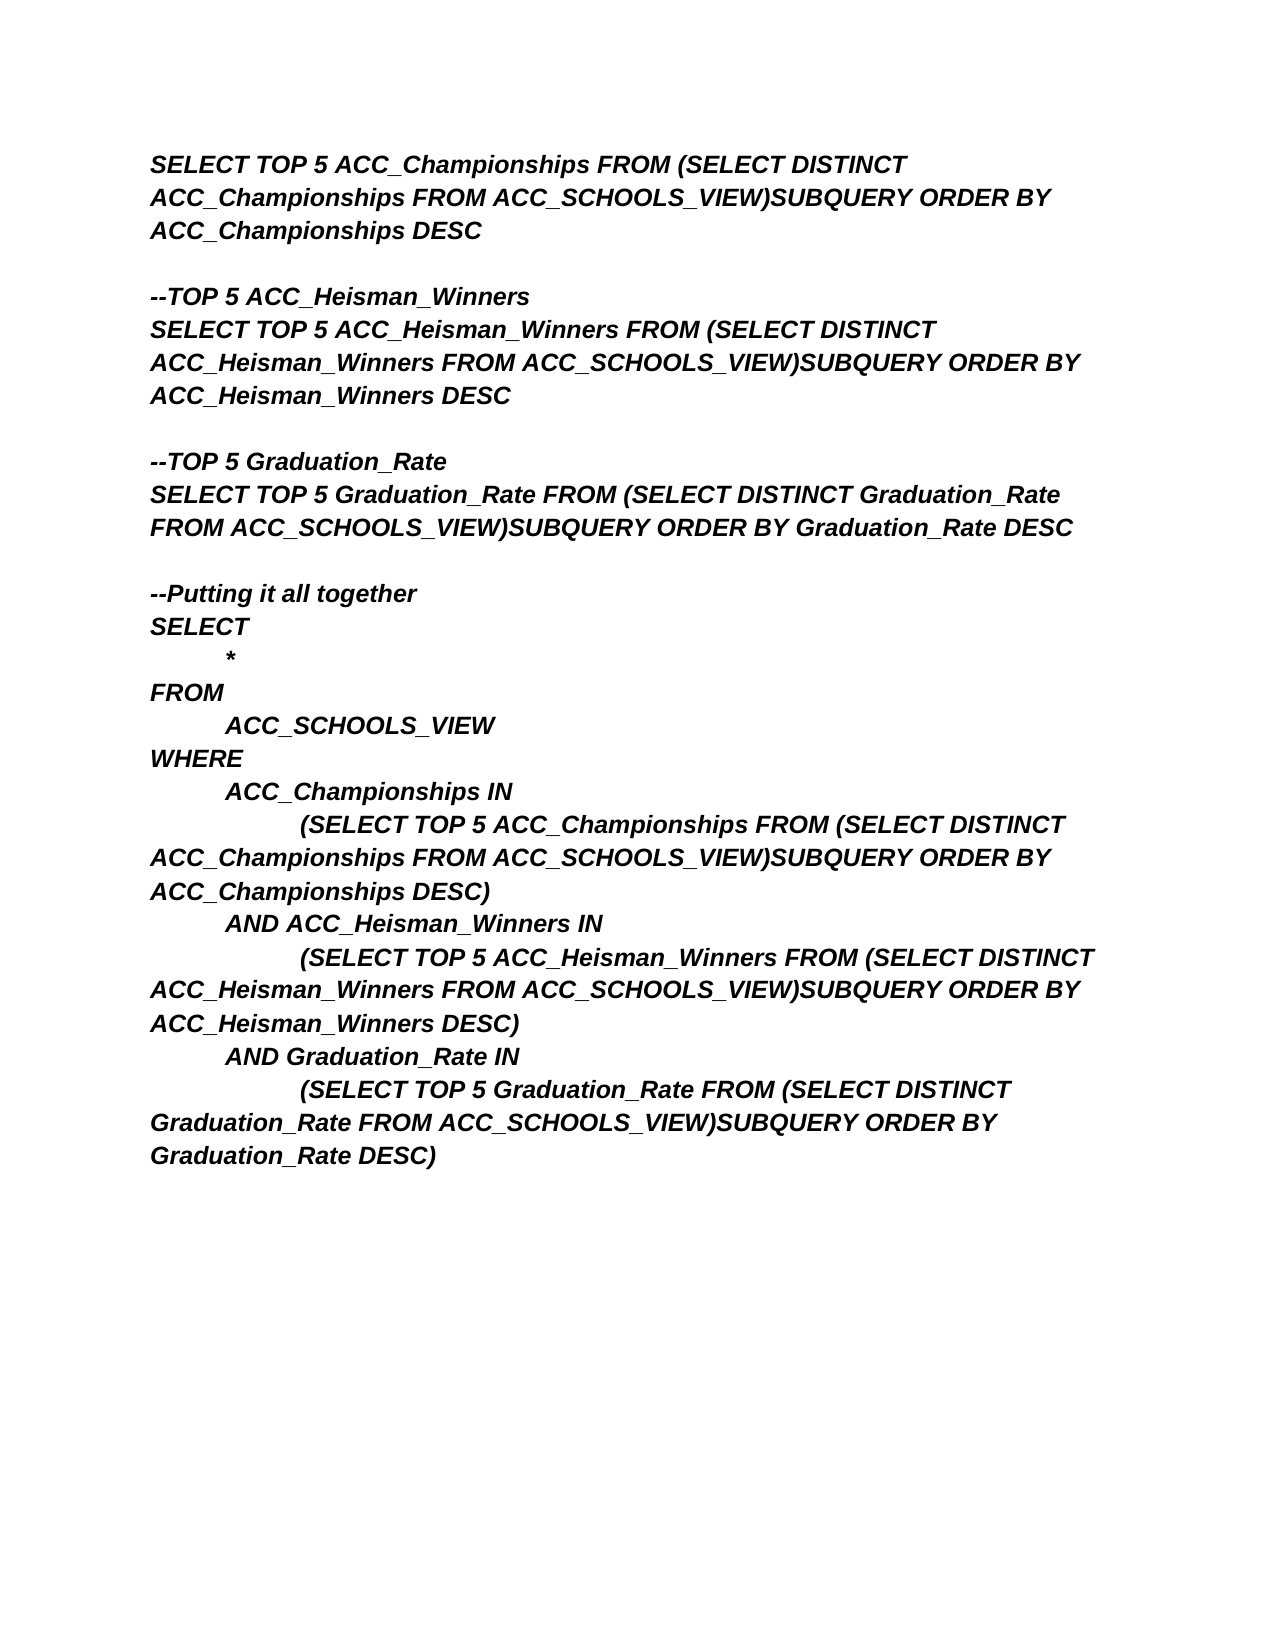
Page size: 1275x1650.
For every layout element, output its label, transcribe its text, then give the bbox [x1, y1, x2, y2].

text * [150, 645, 1125, 674]
text SELECT [150, 612, 1125, 641]
text SELECT TOP 5 ACC_Heisman_Winners FROM (SELECT DISTINCT ACC_Heisman_Winners FROM ACC_SCHOOLS_VIEW)SUBQUERY ORDER BY ACC_Heisman_Winners DESC [150, 315, 1125, 410]
text SELECT TOP 5 ACC_Championships FROM (SELECT DISTINCT ACC_Championships FROM ACC_SCHOOLS_VIEW)SUBQUERY ORDER BY ACC_Championships DESC [150, 150, 1125, 245]
text ACC_SCHOOLS_VIEW [150, 711, 1125, 740]
text WHERE [150, 744, 1125, 773]
text AND Graduation_Rate IN [150, 1042, 1125, 1070]
text (SELECT TOP 5 Graduation_Rate FROM (SELECT DISTINCT Graduation_Rate FROM ACC_SCHOOLS_VIEW)SUBQUERY ORDER BY Graduation_Rate DESC) [150, 1074, 1125, 1169]
text --TOP 5 ACC_Heisman_Winners [150, 282, 1125, 311]
text --TOP 5 Graduation_Rate [150, 447, 1125, 476]
text (SELECT TOP 5 ACC_Heisman_Winners FROM (SELECT DISTINCT ACC_Heisman_Winners FROM ACC_SCHOOLS_VIEW)SUBQUERY ORDER BY ACC_Heisman_Winners DESC) [150, 942, 1125, 1037]
text SELECT TOP 5 Graduation_Rate FROM (SELECT DISTINCT Graduation_Rate FROM ACC_SCHOOLS_VIEW)SUBQUERY ORDER BY Graduation_Rate DESC [150, 480, 1125, 542]
text AND ACC_Heisman_Winners IN [150, 909, 1125, 938]
text ACC_Championships IN [150, 777, 1125, 806]
text --Putting it all together [150, 579, 1125, 608]
text FROM [150, 678, 1125, 707]
text (SELECT TOP 5 ACC_Championships FROM (SELECT DISTINCT ACC_Championships FROM ACC_SCHOOLS_VIEW)SUBQUERY ORDER BY ACC_Championships DESC) [150, 810, 1125, 905]
